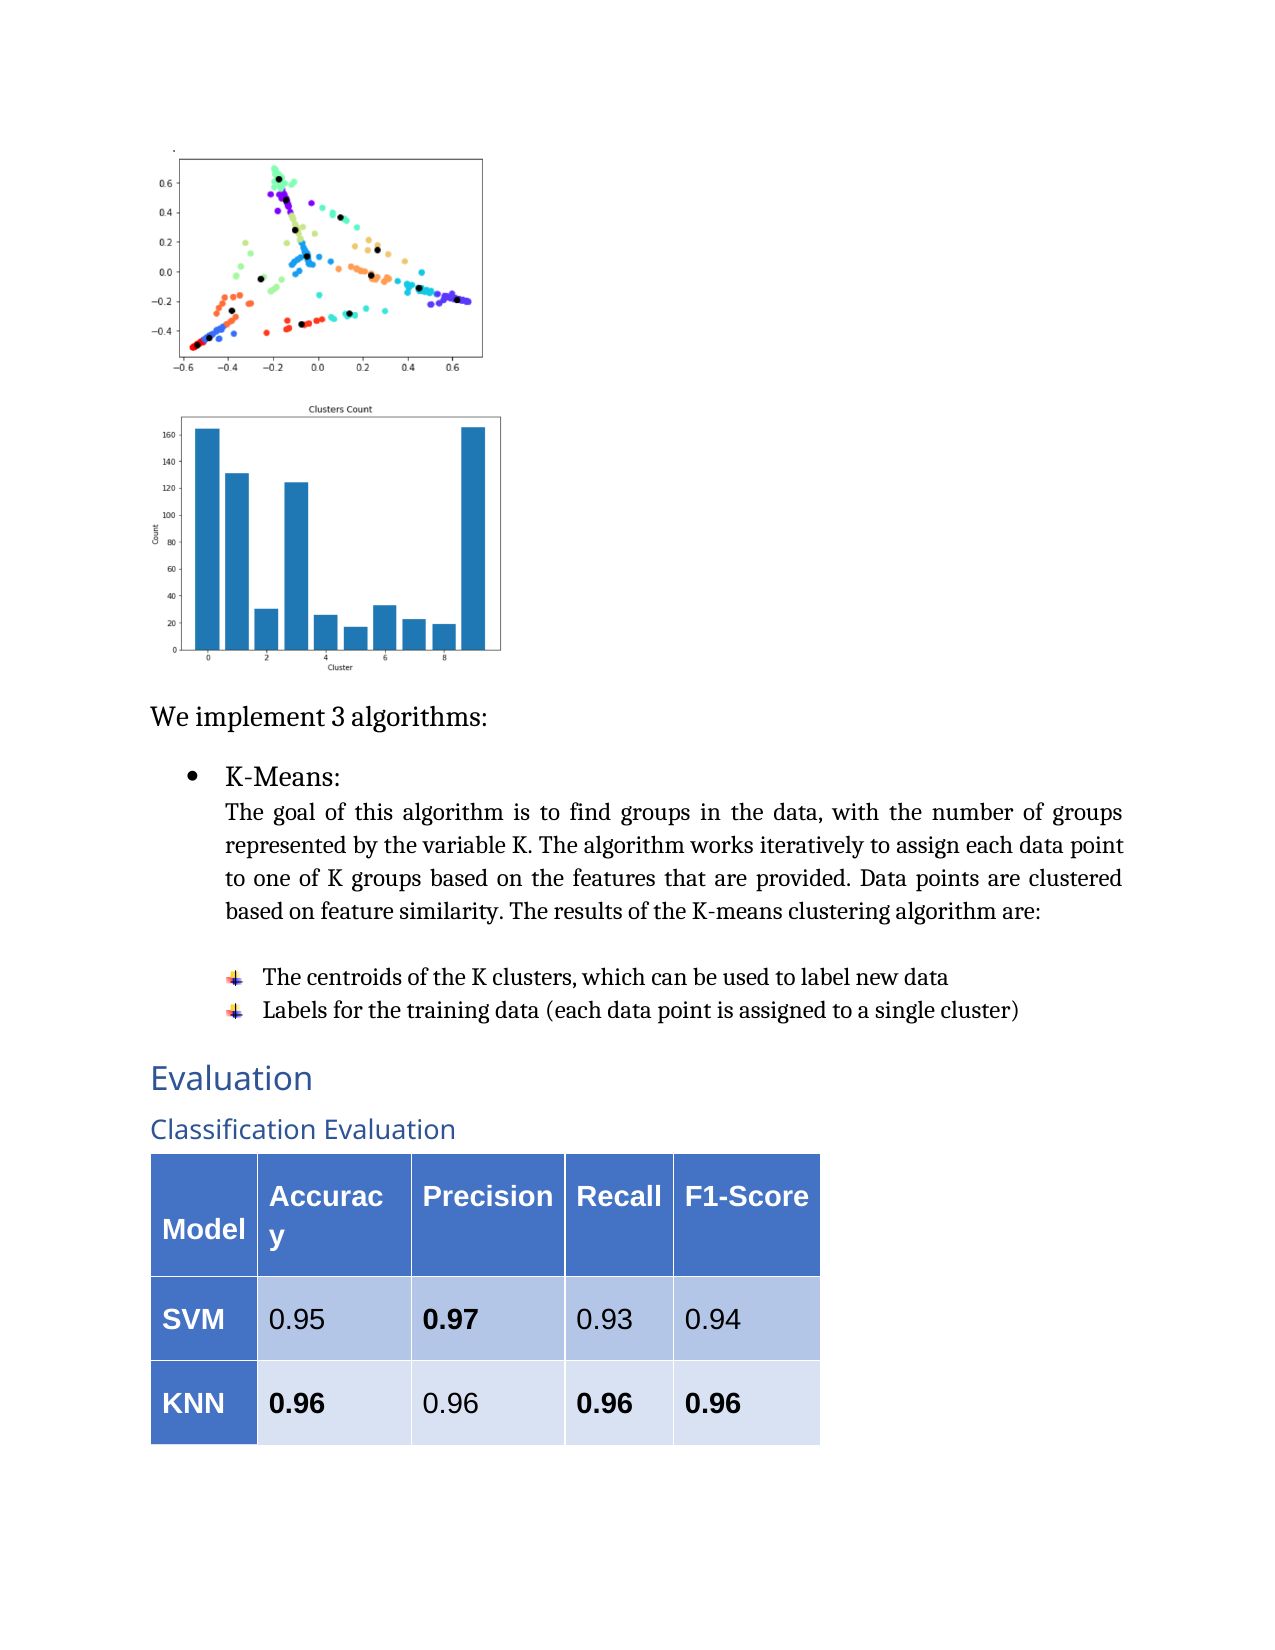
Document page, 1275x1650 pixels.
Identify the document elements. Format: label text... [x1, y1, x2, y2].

subtitle Classification Evaluation [150, 1111, 1125, 1148]
table_cell SVM [151, 1277, 257, 1360]
table_cell 0.96 [412, 1361, 564, 1444]
table_header Model [151, 1154, 257, 1276]
table_cell 0.96 [566, 1361, 673, 1444]
table_header F1-Score [674, 1154, 820, 1276]
table_header Accuracy [258, 1154, 411, 1276]
subtitle Evaluation [150, 1054, 1125, 1100]
list Labels for the training data (each data point is assigned to a single cluster) [225, 996, 1125, 1025]
table_cell 0.93 [566, 1277, 673, 1360]
table_cell 0.96 [674, 1361, 820, 1444]
table_header Recall [566, 1154, 673, 1276]
list K-Means: [187, 760, 1125, 793]
text We implement 3 algorithms: [150, 700, 1125, 734]
table_header Precision [412, 1154, 564, 1276]
table_cell 0.94 [674, 1277, 820, 1360]
table_cell 0.95 [258, 1277, 411, 1360]
picture [150, 402, 506, 676]
table_cell 0.96 [258, 1361, 411, 1444]
picture [226, 969, 243, 986]
table_cell 0.97 [412, 1277, 564, 1360]
picture [150, 150, 495, 378]
list The centroids of the K clusters, which can be used to label new data [225, 963, 1125, 992]
table_cell KNN [151, 1361, 257, 1444]
picture [226, 1002, 243, 1019]
list The goal of this algorithm is to find groups in the data, with the number of groups represented by the variable K. The algorithm works iteratively to assign each data point to one of K groups based on the features that are provided. Data points are clustered based on feature similarity. The results of the K-means clustering algorithm are: [225, 798, 1125, 926]
